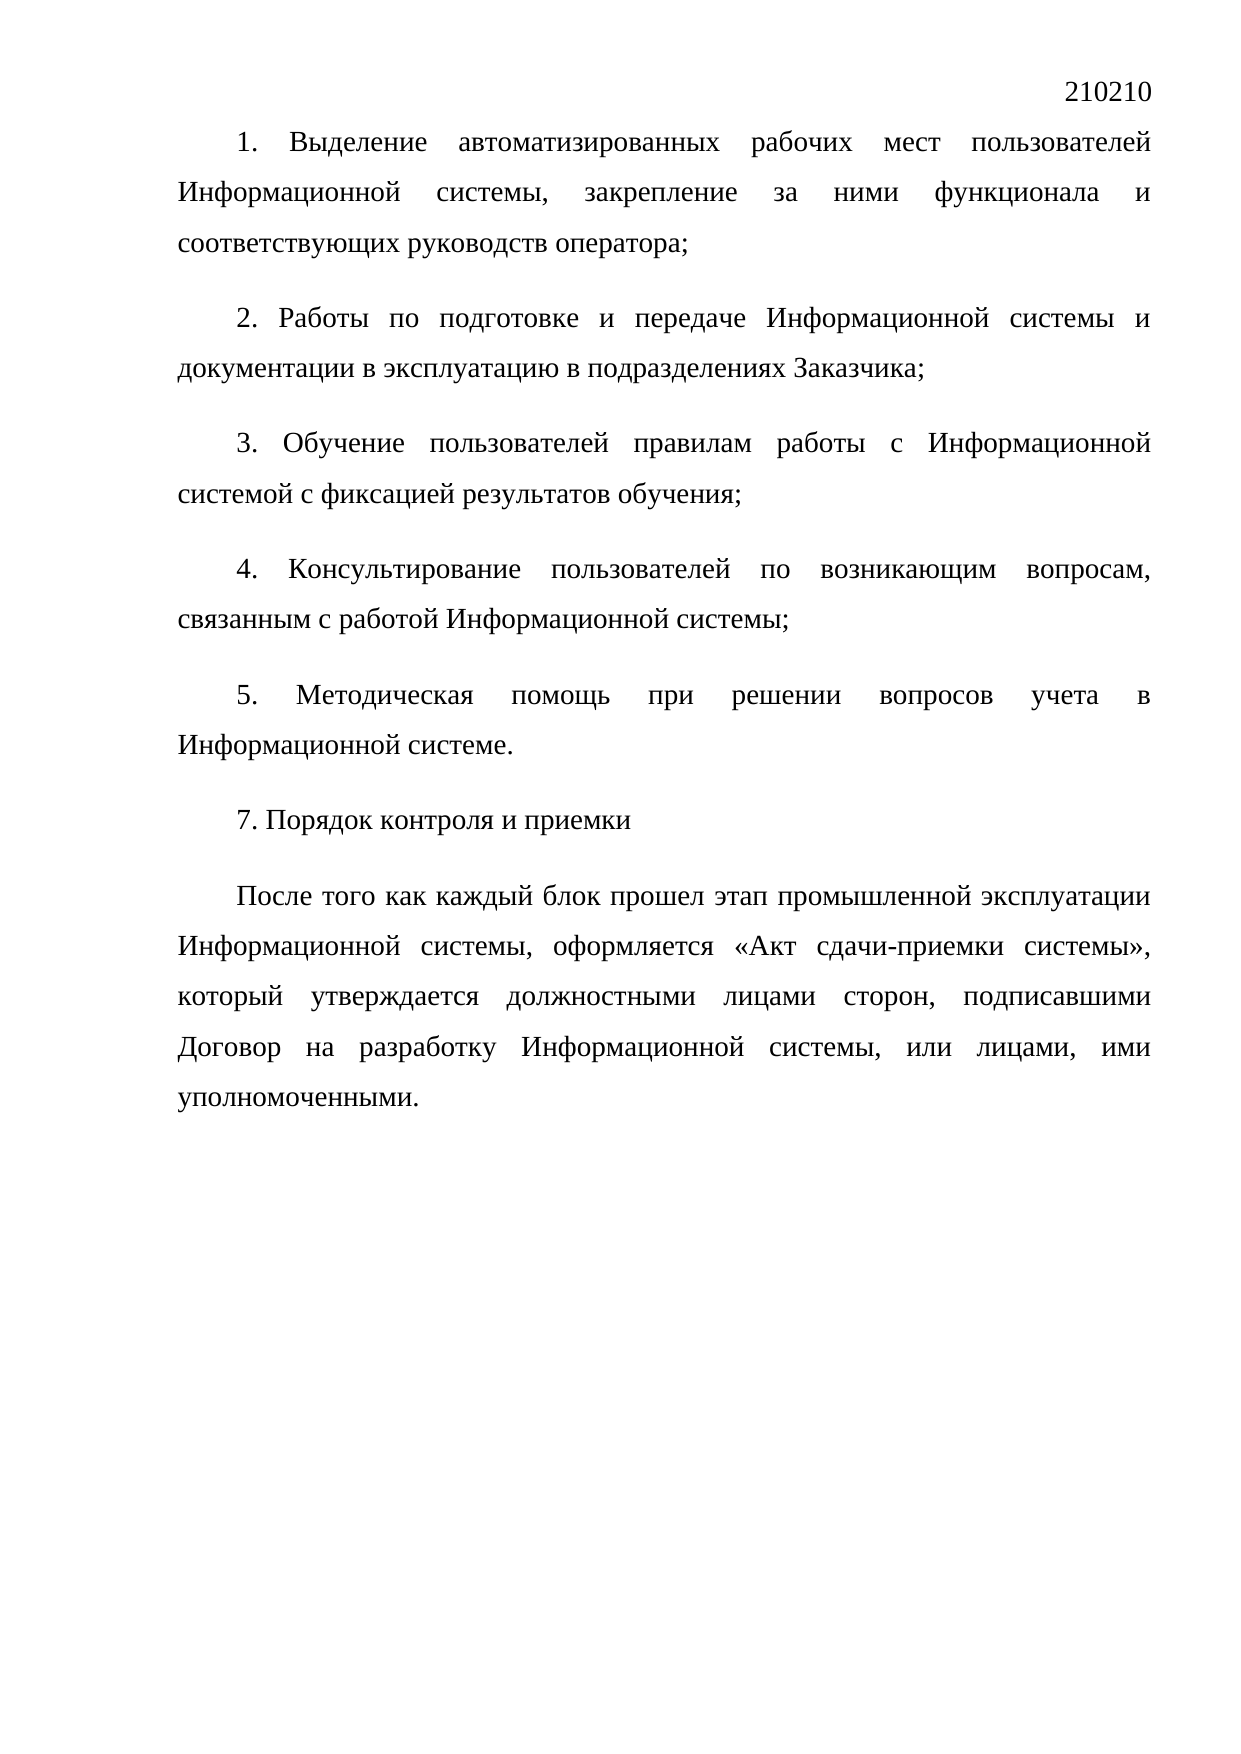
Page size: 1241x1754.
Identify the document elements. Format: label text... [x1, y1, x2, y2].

text После того как каждый блок прошел этап промышленной эксплуатации Информационной системы, оформляется «Акт сдачи-приемки системы», который утверждается должностными лицами сторон, подписавшими Договор на разработку Информационной системы, или лицами, ими уполномоченными. [177, 878, 1152, 1113]
text 7. Порядок контроля и приемки [177, 802, 1152, 836]
text 2. Работы по подготовке и передаче Информационной системы и документации в эксплуатацию в подразделениях Заказчика; [177, 300, 1152, 384]
text 1. Выделение автоматизированных рабочих мест пользователей Информационной системы, закрепление за ними функционала и соответствующих руководств оператора; [177, 124, 1152, 258]
text 5. Методическая помощь при решении вопросов учета в Информационной системе. [177, 677, 1152, 761]
text 3. Обучение пользователей правилам работы с Информационной системой с фиксацией результатов обучения; [177, 426, 1152, 509]
text 4. Консультирование пользователей по возникающим вопросам, связанным с работой Информационной системы; [177, 551, 1152, 635]
